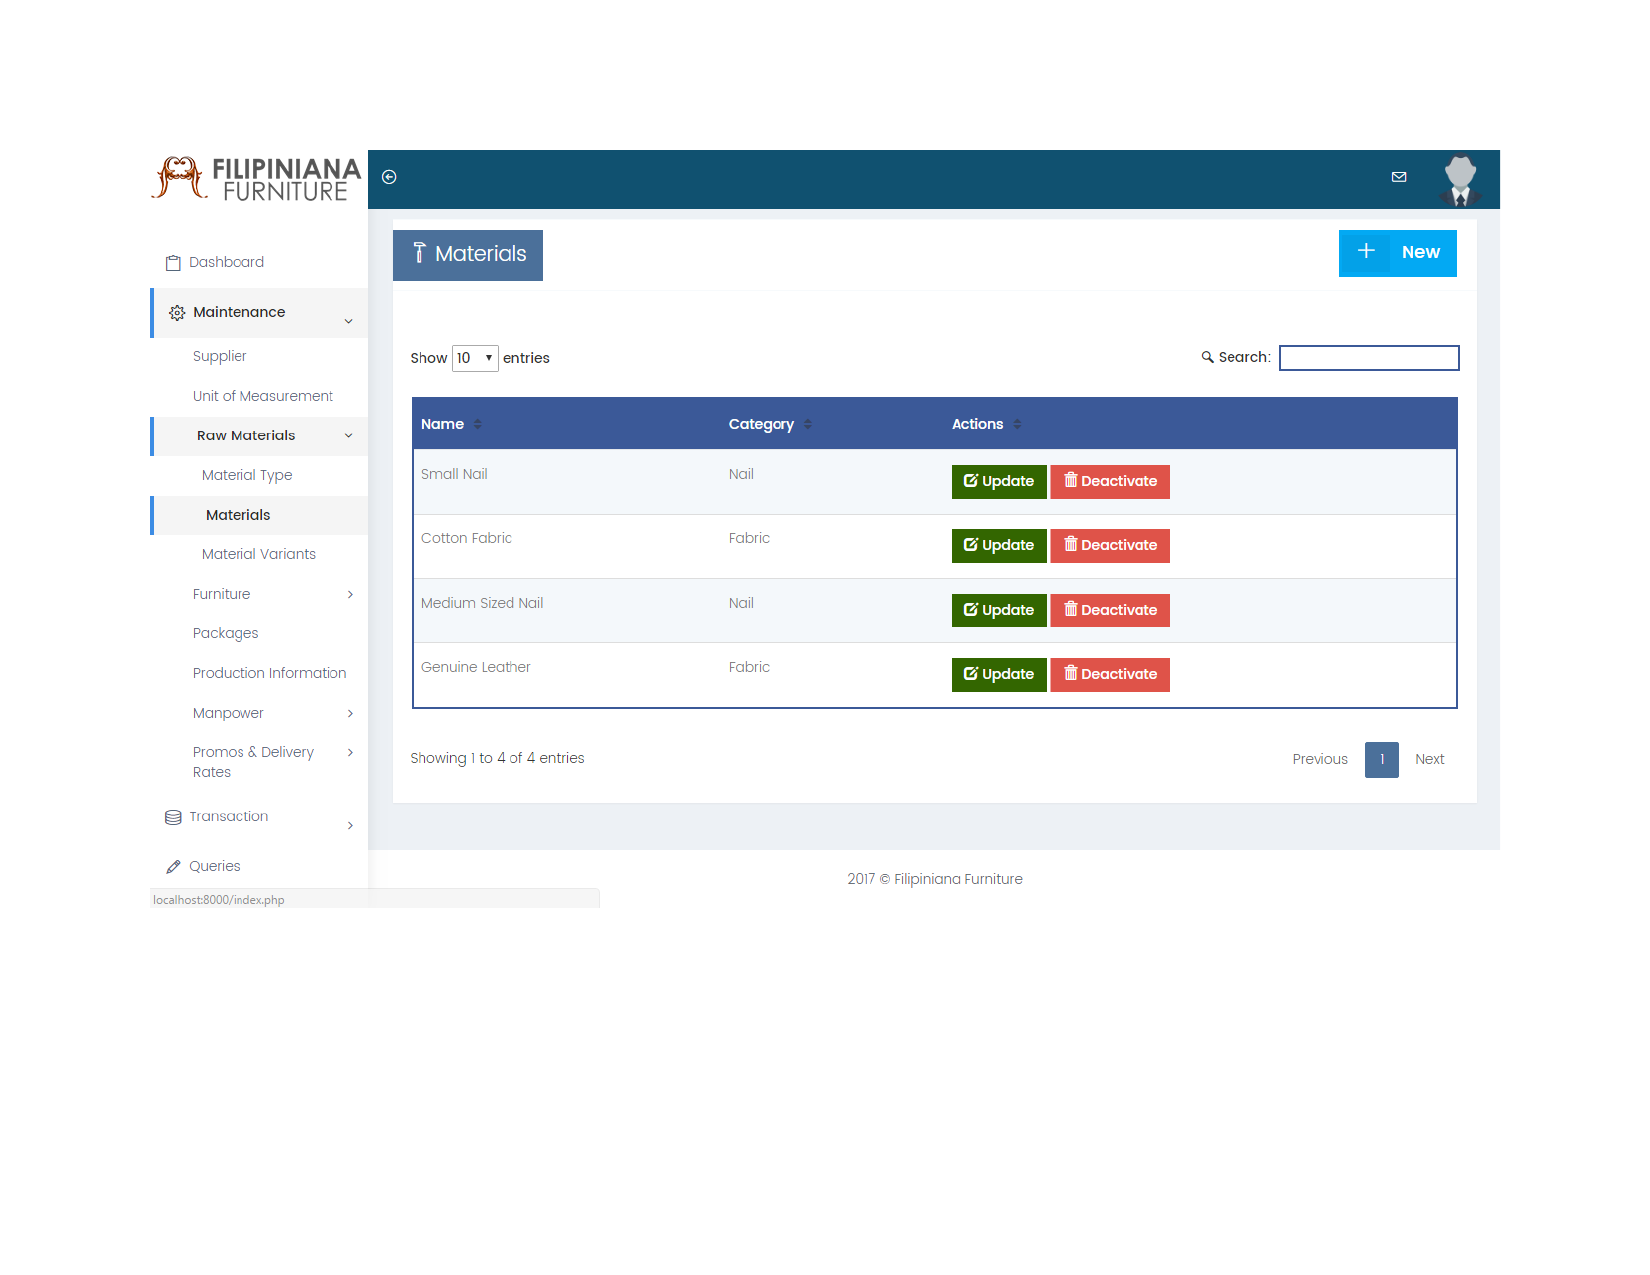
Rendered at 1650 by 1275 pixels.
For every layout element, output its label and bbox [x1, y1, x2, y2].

picture [150, 150, 1500, 908]
